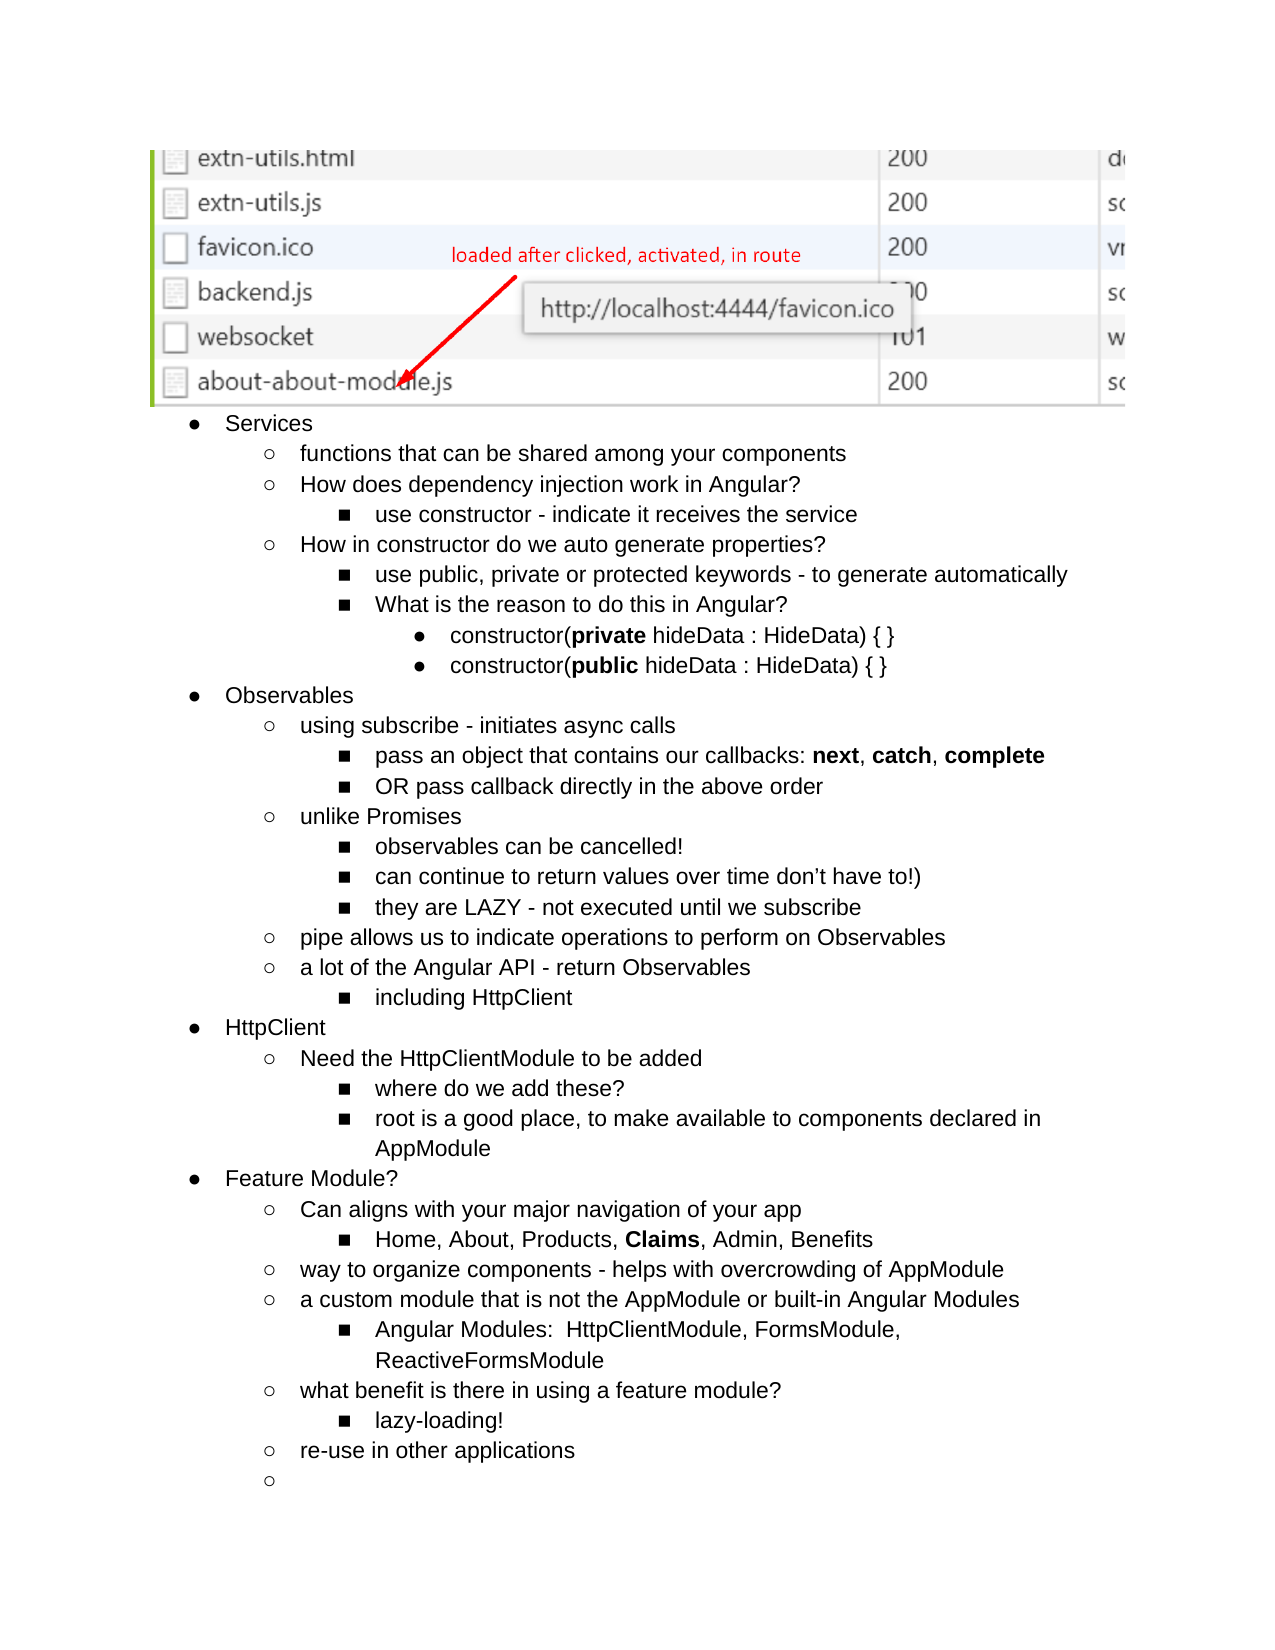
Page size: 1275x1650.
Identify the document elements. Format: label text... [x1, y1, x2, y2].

list re-use in other applications [262, 1437, 1125, 1463]
list use public, private or protected keywords - to generate automatically [337, 561, 1125, 587]
list What is the reason to do this in Angular? [337, 591, 1125, 618]
list what benefit is there in using a feature module? [262, 1377, 1125, 1403]
list pipe allows us to indicate operations to perform on Observables [262, 924, 1125, 950]
list How does dependency injection work in Angular? [262, 471, 1125, 497]
list Angular Modules: HttpClientModule, FormsModule, ReactiveFormsModule [337, 1316, 1125, 1373]
list a lot of the Angular API - return Observables [262, 954, 1125, 980]
list unlike Promises [262, 803, 1125, 829]
list where do we add these? [337, 1075, 1125, 1101]
list a custom module that is not the AppModule or built-in Angular Modules [262, 1286, 1125, 1312]
list using subscribe - initiates async calls [262, 712, 1125, 738]
list Observables [187, 682, 1125, 708]
list they are LAZY - not executed until we subscribe [337, 893, 1125, 920]
list observables can be cancelled! [337, 833, 1125, 859]
list root is a good place, to make available to components declared in AppModule [337, 1105, 1125, 1161]
list constructor(private hideData : HideData) { } [412, 622, 1125, 648]
picture [150, 150, 1125, 407]
list pass an object that contains our callbacks: next, catch, complete [337, 742, 1125, 769]
list HttpClient [187, 1014, 1125, 1041]
list functions that can be shared among your components [262, 440, 1125, 467]
list Need the HttpClientModule to be added [262, 1044, 1125, 1071]
list How in constructor do we auto generate properties? [262, 531, 1125, 557]
list lazy-loading! [337, 1407, 1125, 1433]
list Services [187, 410, 1125, 436]
list including HttpClient [337, 984, 1125, 1010]
list Home, About, Products, Claims, Admin, Benefits [337, 1226, 1125, 1252]
list Can aligns with your major navigation of your app [262, 1196, 1125, 1222]
list constructor(public hideData : HideData) { } [412, 652, 1125, 678]
list OR pass callback directly in the above order [337, 773, 1125, 799]
list use constructor - indicate it receives the service [337, 501, 1125, 527]
list Feature Module? [187, 1165, 1125, 1192]
list can continue to return values over time don’t have to!) [337, 863, 1125, 889]
list way to organize components - helps with overcrowding of AppModule [262, 1256, 1125, 1282]
